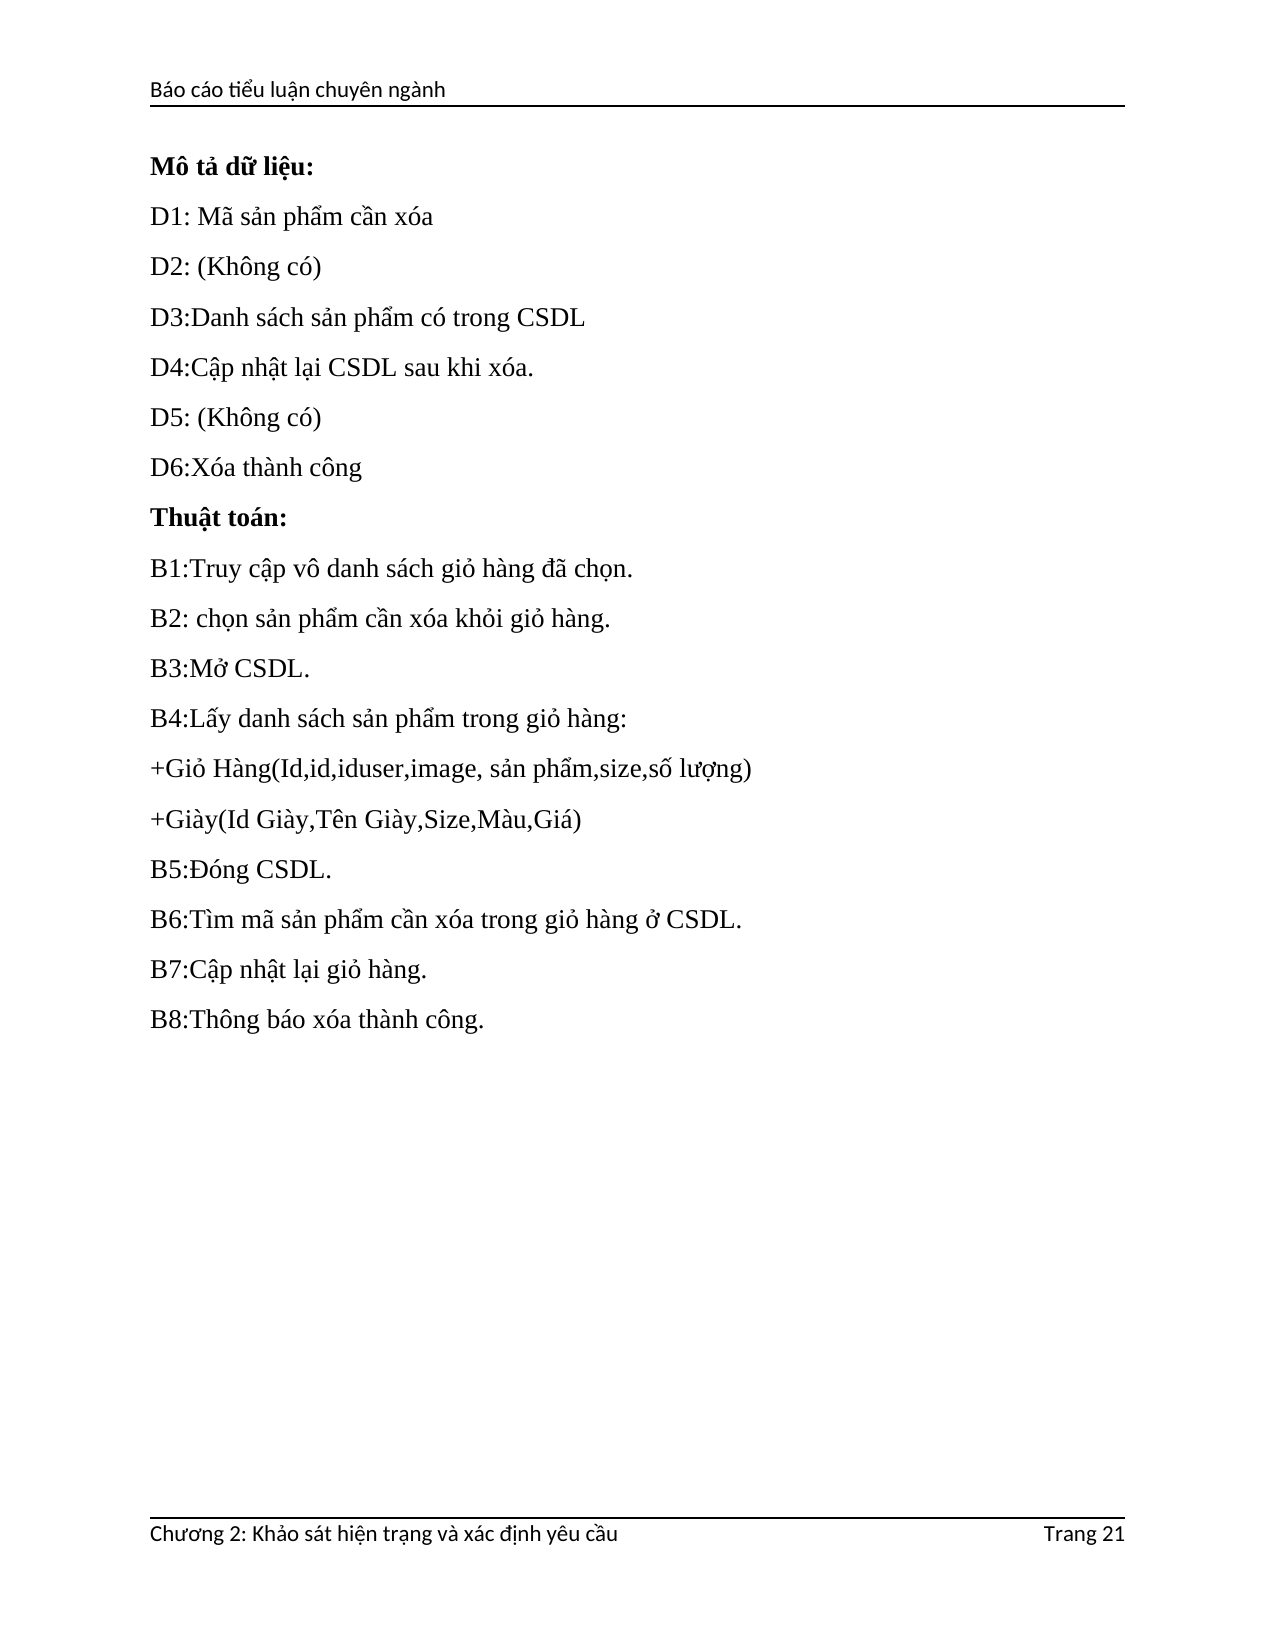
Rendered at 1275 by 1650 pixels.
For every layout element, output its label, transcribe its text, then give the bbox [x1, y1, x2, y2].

text D5: (Không có) [150, 401, 1125, 432]
text +Giỏ Hàng(Id,id,iduser,image, sản phẩm,size,số lượng) [150, 752, 1125, 784]
text D3:Danh sách sản phẩm có trong CSDL [150, 301, 1125, 332]
text B7:Cập nhật lại giỏ hàng. [150, 953, 1125, 984]
text D1: Mã sản phẩm cần xóa [150, 200, 1125, 231]
text Thuật toán: [150, 501, 1125, 533]
text Mô tả dữ liệu: [150, 150, 1125, 181]
text +Giày(Id Giày,Tên Giày,Size,Màu,Giá) [150, 803, 1125, 834]
text B4:Lấy danh sách sản phẩm trong giỏ hàng: [150, 702, 1125, 733]
text B6:Tìm mã sản phẩm cần xóa trong giỏ hàng ở CSDL. [150, 903, 1125, 934]
text D2: (Không có) [150, 250, 1125, 282]
text B5:Đóng CSDL. [150, 853, 1125, 884]
text B2: chọn sản phẩm cần xóa khỏi giỏ hàng. [150, 602, 1125, 633]
text D4:Cập nhật lại CSDL sau khi xóa. [150, 351, 1125, 382]
text D6:Xóa thành công [150, 451, 1125, 482]
text B8:Thông báo xóa thành công. [150, 1003, 1125, 1035]
text B1:Truy cập vô danh sách giỏ hàng đã chọn. [150, 552, 1125, 583]
text B3:Mở CSDL. [150, 652, 1125, 683]
